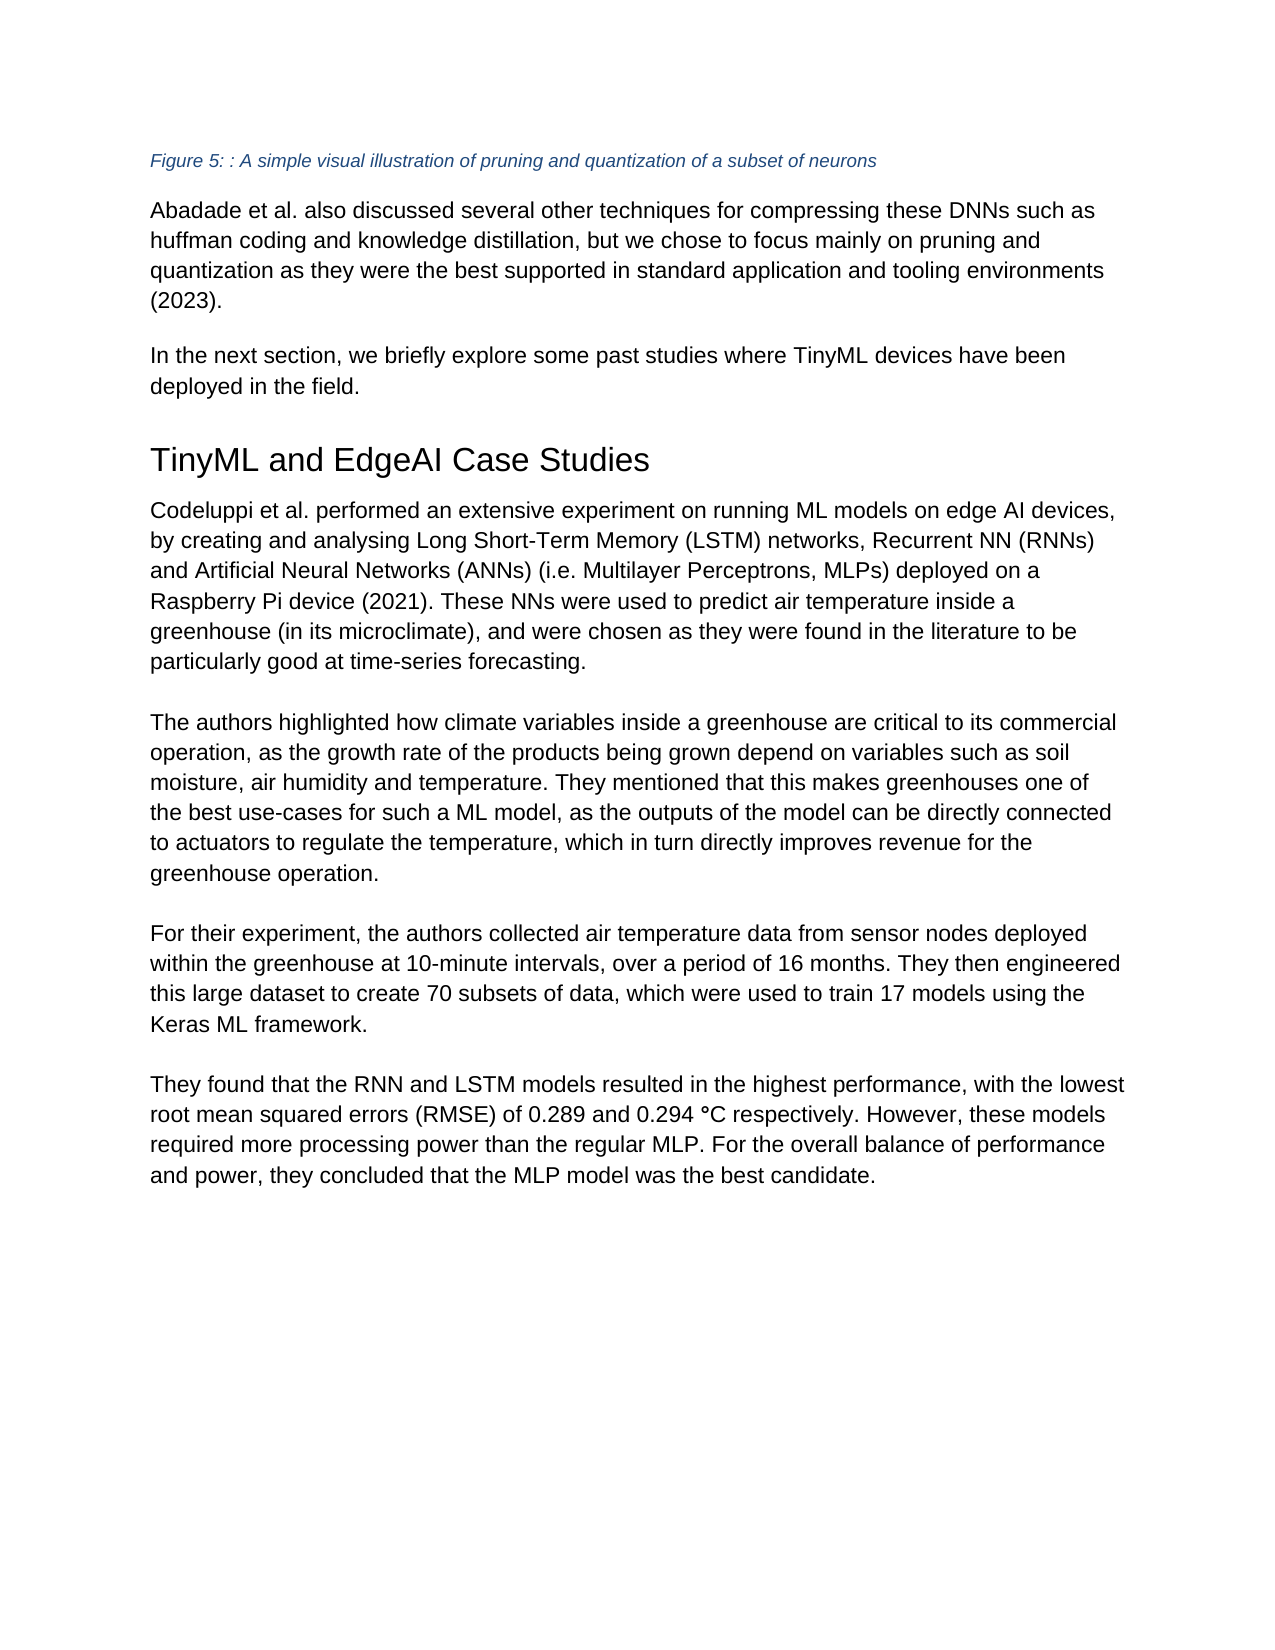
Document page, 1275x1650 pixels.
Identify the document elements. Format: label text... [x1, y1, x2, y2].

text Figure 5: : A simple visual illustration of pruning and quantization of a subset of neurons [150, 150, 1125, 172]
text Abadade et al. also discussed several other techniques for compressing these DNNs such as huffman coding and knowledge distillation, but we chose to focus mainly on pruning and quantization as they were the best supported in standard application and tooling environments (2023). [150, 197, 1125, 313]
subtitle TinyML and EdgeAI Case Studies [150, 440, 1125, 479]
text They found that the RNN and LSTM models resulted in the highest performance, with the lowest root mean squared errors (RMSE) of 0.289 and 0.294 °C respectively. However, these models required more processing power than the regular MLP. For the overall balance of performance and power, they concluded that the MLP model was the best candidate. [150, 1071, 1125, 1188]
text The authors highlighted how climate variables inside a greenhouse are critical to its commercial operation, as the growth rate of the products being grown depend on variables such as soil moisture, air humidity and temperature. They mentioned that this makes greenhouses one of the best use-cases for such a ML model, as the outputs of the model can be directly connected to actuators to regulate the temperature, which in turn directly improves revenue for the greenhouse operation. [150, 708, 1125, 886]
text Codeluppi et al. performed an extensive experiment on running ML models on edge AI devices, by creating and analysing Long Short-Term Memory (LSTM) networks, Recurrent NN (RNNs) and Artificial Neural Networks (ANNs) (i.e. Multilayer Perceptrons, MLPs) deployed on a Raspberry Pi device (2021). These NNs were used to predict air temperature inside a greenhouse (in its microclimate), and were chosen as they were found in the literature to be particularly good at time-series forecasting. [150, 497, 1125, 674]
text For their experiment, the authors collected air temperature data from sensor nodes deployed within the greenhouse at 10-minute intervals, over a period of 16 months. They then engineered this large dataset to create 70 subsets of data, which were used to train 17 models using the Keras ML framework. [150, 920, 1125, 1037]
text In the next section, we briefly explore some past studies where TinyML devices have been deployed in the field. [150, 342, 1125, 399]
